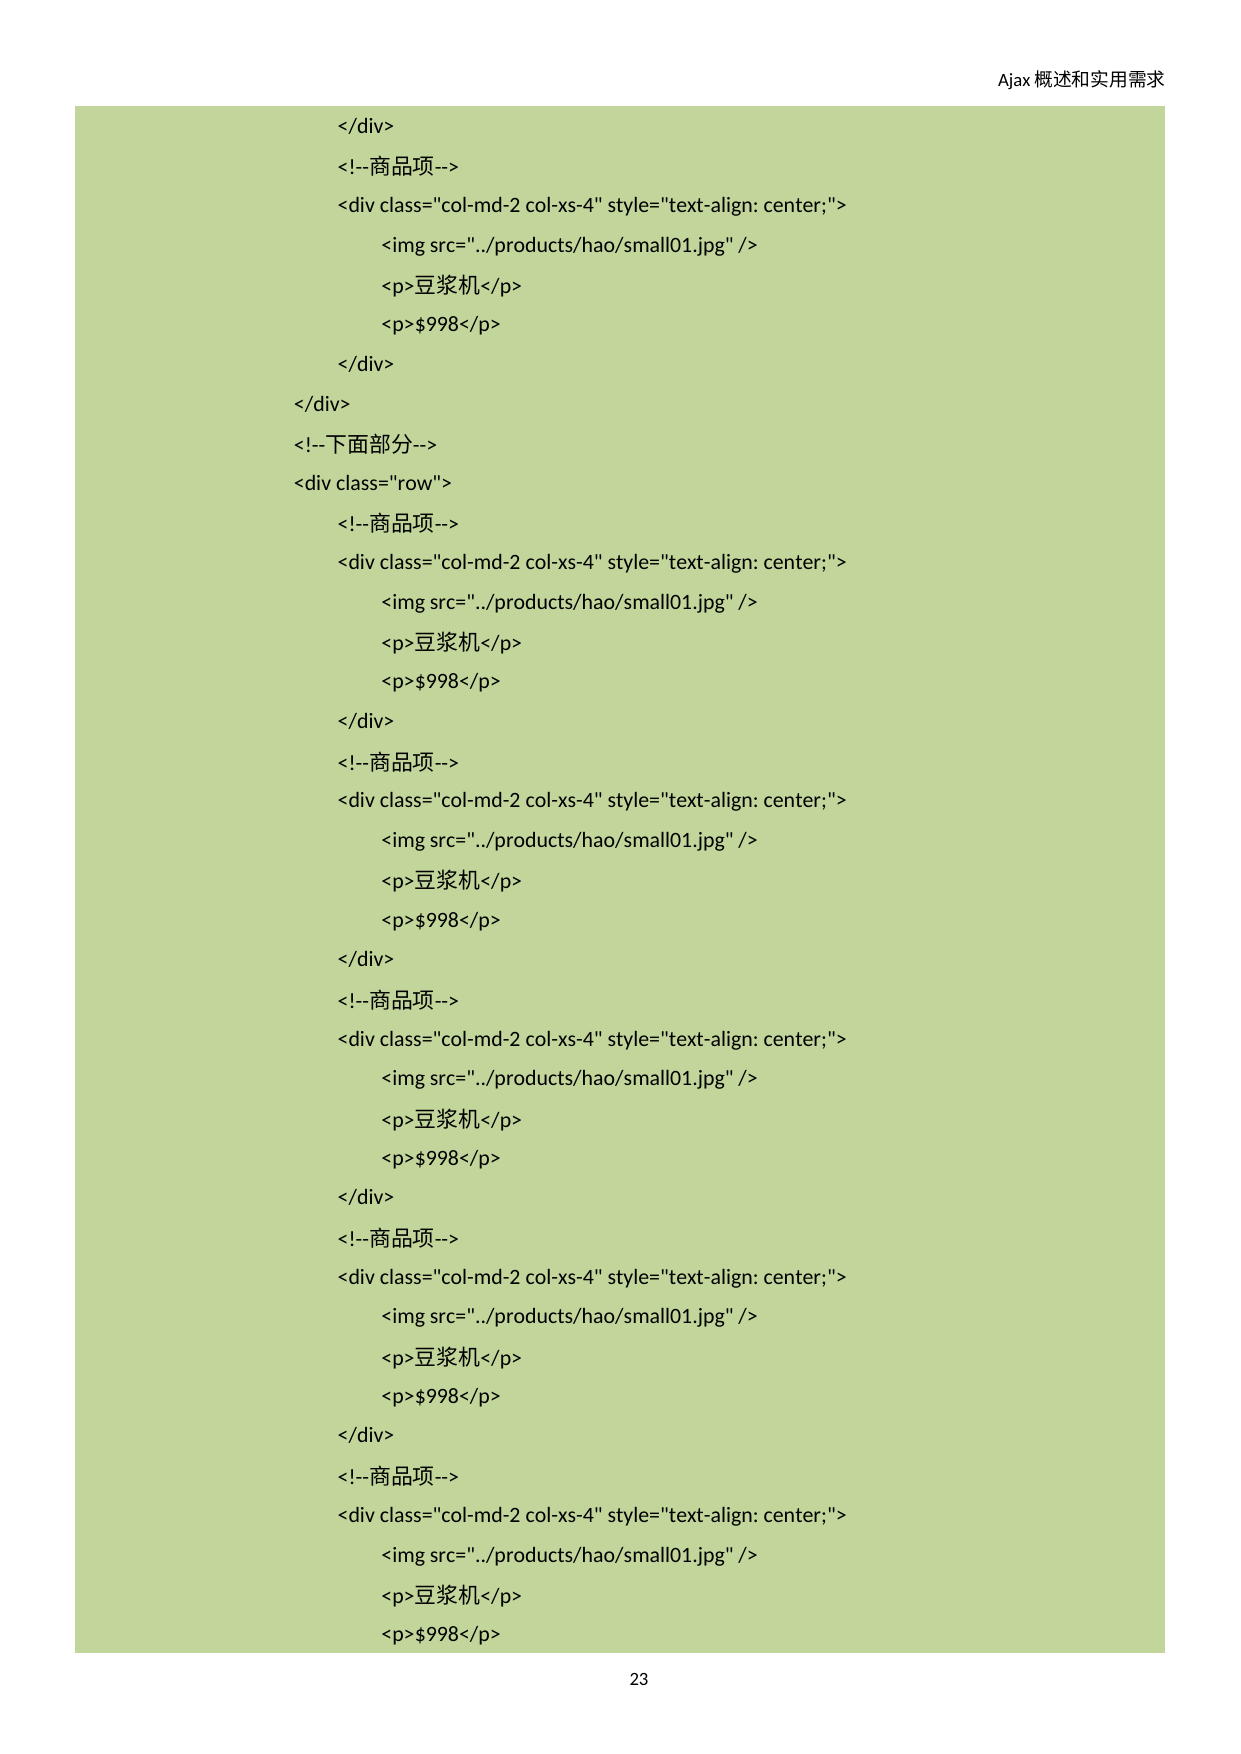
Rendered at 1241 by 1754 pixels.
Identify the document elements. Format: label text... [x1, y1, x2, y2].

text <div class="row"> [75, 463, 1165, 502]
text <p>$998</p> [75, 661, 1165, 701]
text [75, 224, 1165, 264]
text <!--商品项--> [75, 979, 1165, 1018]
text <img src="../products/hao/small01.jpg" /> [75, 582, 1165, 621]
text <p>豆浆机</p> [75, 1098, 1165, 1137]
text <div class="col-md-2 col-xs-4" style="text-align: center;"> [75, 1256, 1165, 1296]
text </div> [75, 344, 1165, 383]
text </div> [75, 383, 1165, 423]
text <p>豆浆机</p> [75, 621, 1165, 661]
text </div> [75, 939, 1165, 979]
text <p>豆浆机</p> [75, 859, 1165, 899]
text <!--商品项--> [75, 1217, 1165, 1256]
text <!--商品项--> [75, 1455, 1165, 1494]
text <p>$998</p> [75, 899, 1165, 939]
text <img src="../products/hao/small01.jpg" /> [75, 1058, 1165, 1098]
text <p>$998</p> [75, 304, 1165, 344]
text </div> [75, 106, 1165, 145]
text <!--下面部分--> [75, 423, 1165, 463]
text <!--商品项--> [75, 145, 1165, 185]
text <p>$998</p> [75, 1137, 1165, 1177]
text <div class="col-md-2 col-xs-4" style="text-align: center;"> [75, 542, 1165, 582]
text <div class="col-md-2 col-xs-4" style="text-align: center;"> [75, 1018, 1165, 1058]
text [75, 185, 1165, 224]
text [75, 1494, 1165, 1534]
text </div> [75, 701, 1165, 741]
text <div class="col-md-2 col-xs-4" style="text-align: center;"> [75, 780, 1165, 820]
text </div> [75, 1415, 1165, 1455]
text <!--商品项--> [75, 741, 1165, 780]
text <p>$998</p> [75, 1614, 1165, 1653]
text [75, 1296, 1165, 1336]
text <p>豆浆机</p> [75, 1336, 1165, 1376]
text <img src="../products/hao/small01.jpg" /> [75, 820, 1165, 859]
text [75, 1534, 1165, 1574]
text <!--商品项--> [75, 502, 1165, 542]
text </div> [75, 1177, 1165, 1217]
text <p>豆浆机</p> [75, 1574, 1165, 1614]
text <p>豆浆机</p> [75, 264, 1165, 304]
text <p>$998</p> [75, 1376, 1165, 1415]
